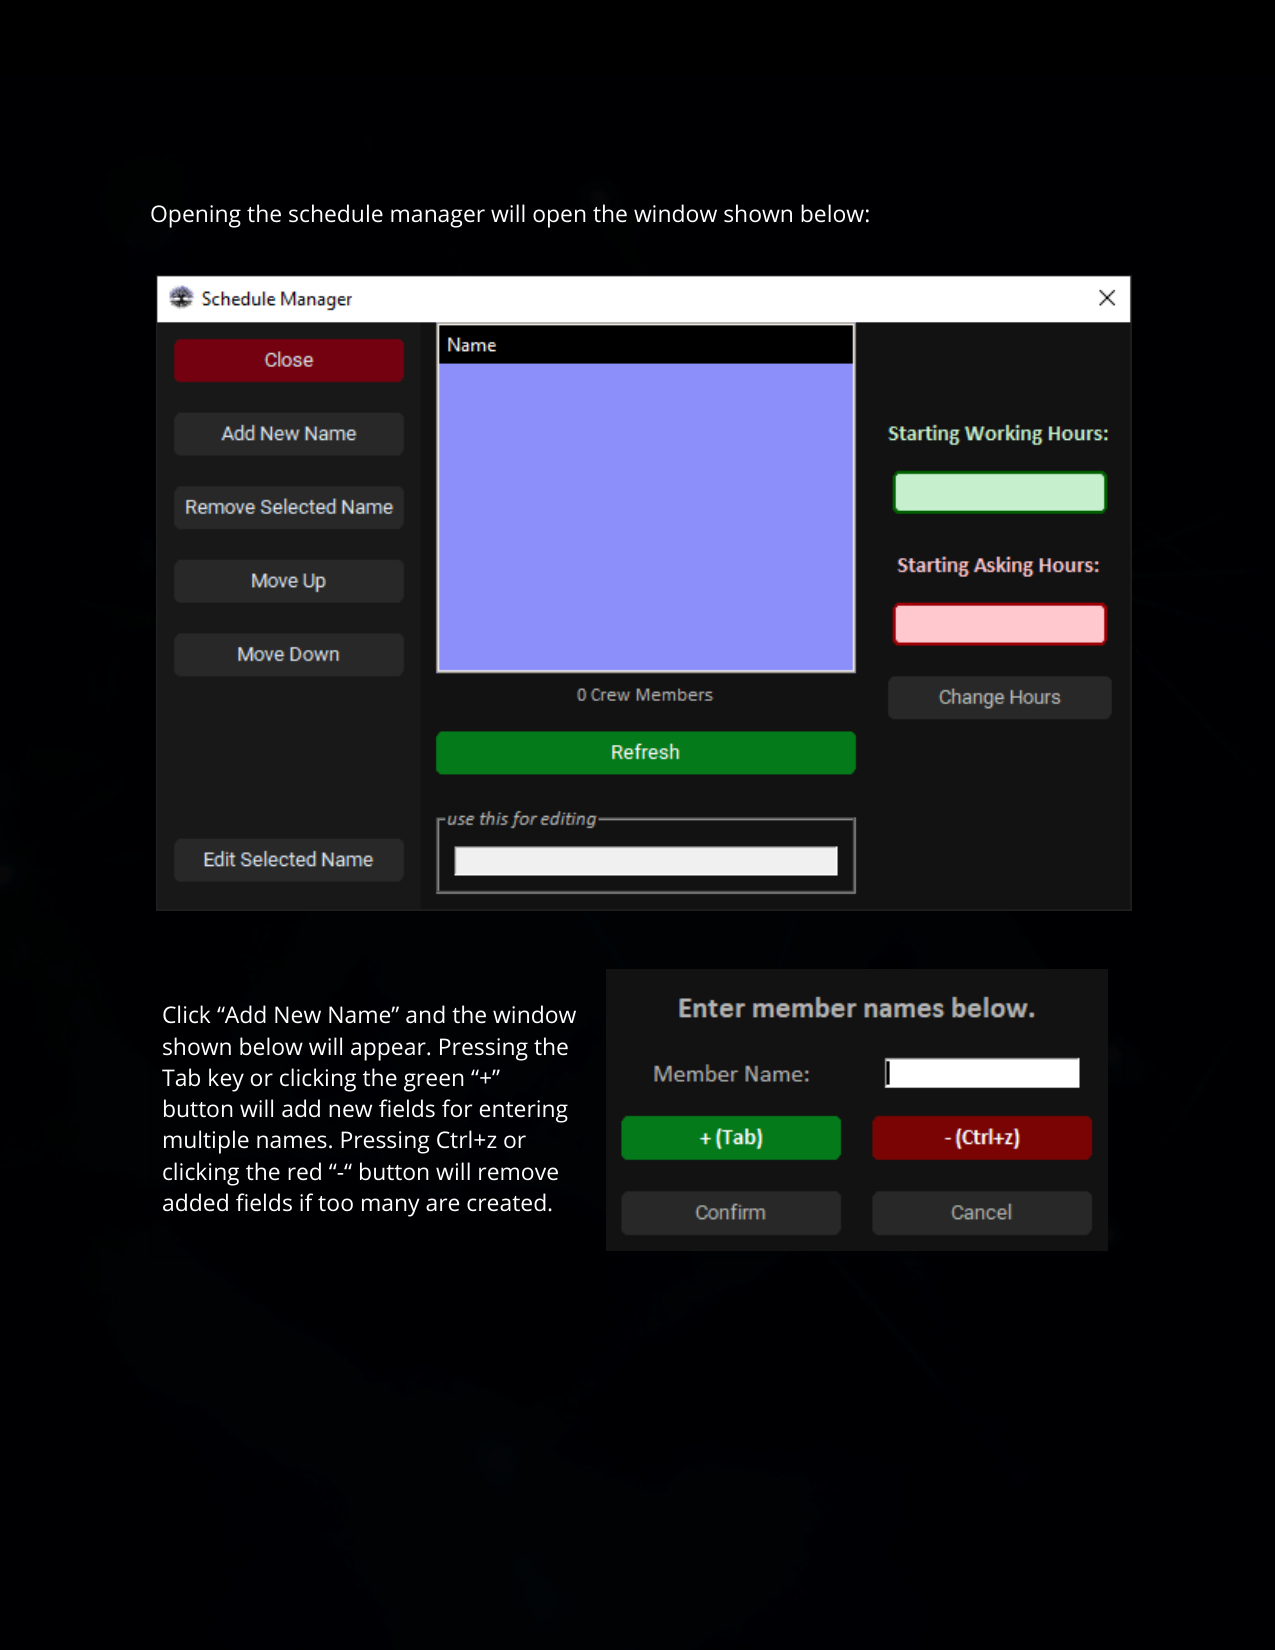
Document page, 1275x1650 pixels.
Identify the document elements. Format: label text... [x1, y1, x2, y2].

text Opening the schedule manager will open the window shown below: [150, 198, 1125, 229]
picture [0, 75, 1275, 1650]
table_header Click “Add New Name” and the window shown below will appear. Pressing the Tab key or clicking the green “+” button will add new fields for entering multiple names. Pressing Ctrl+z or clicking the red “-“ button will remove added fields if too many are created. [151, 960, 589, 1257]
table_header [590, 960, 1124, 1257]
